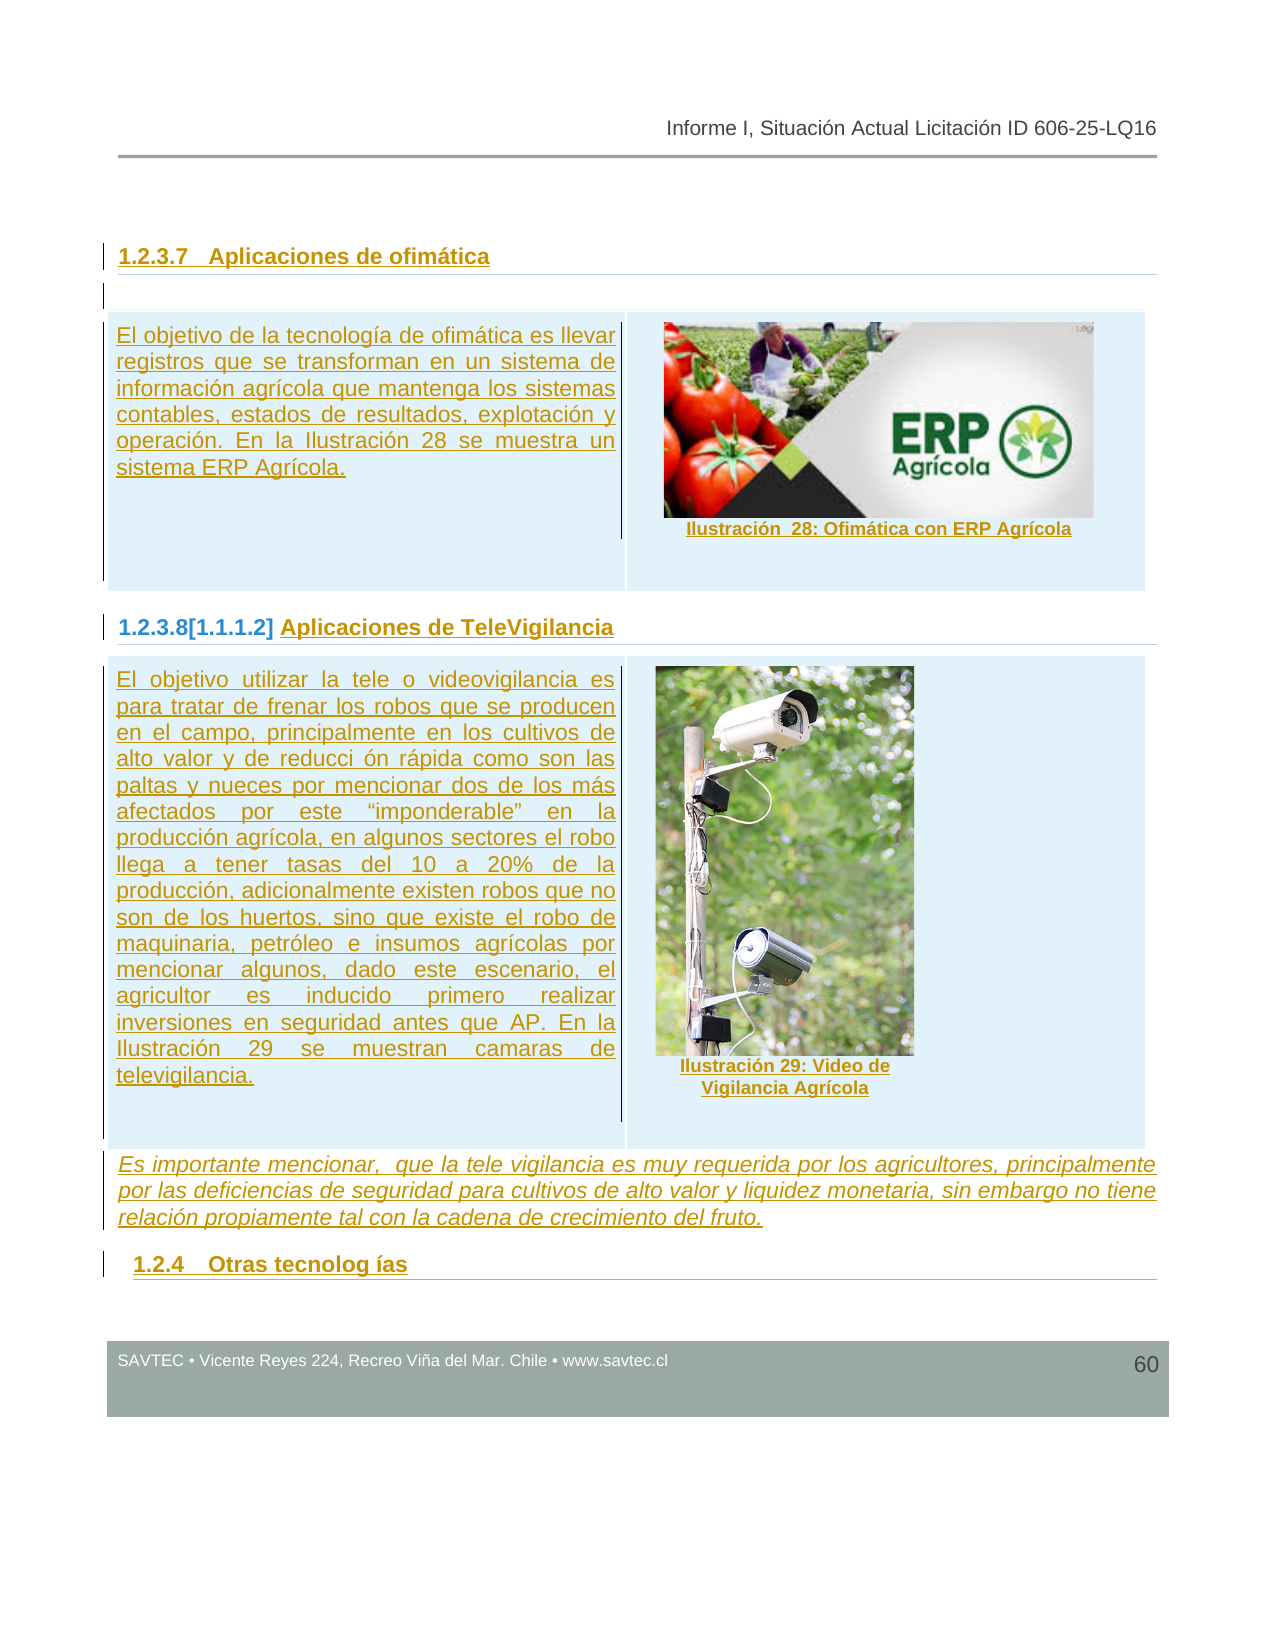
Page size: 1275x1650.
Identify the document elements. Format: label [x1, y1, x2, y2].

picture [663, 322, 1094, 518]
picture [655, 666, 915, 1056]
